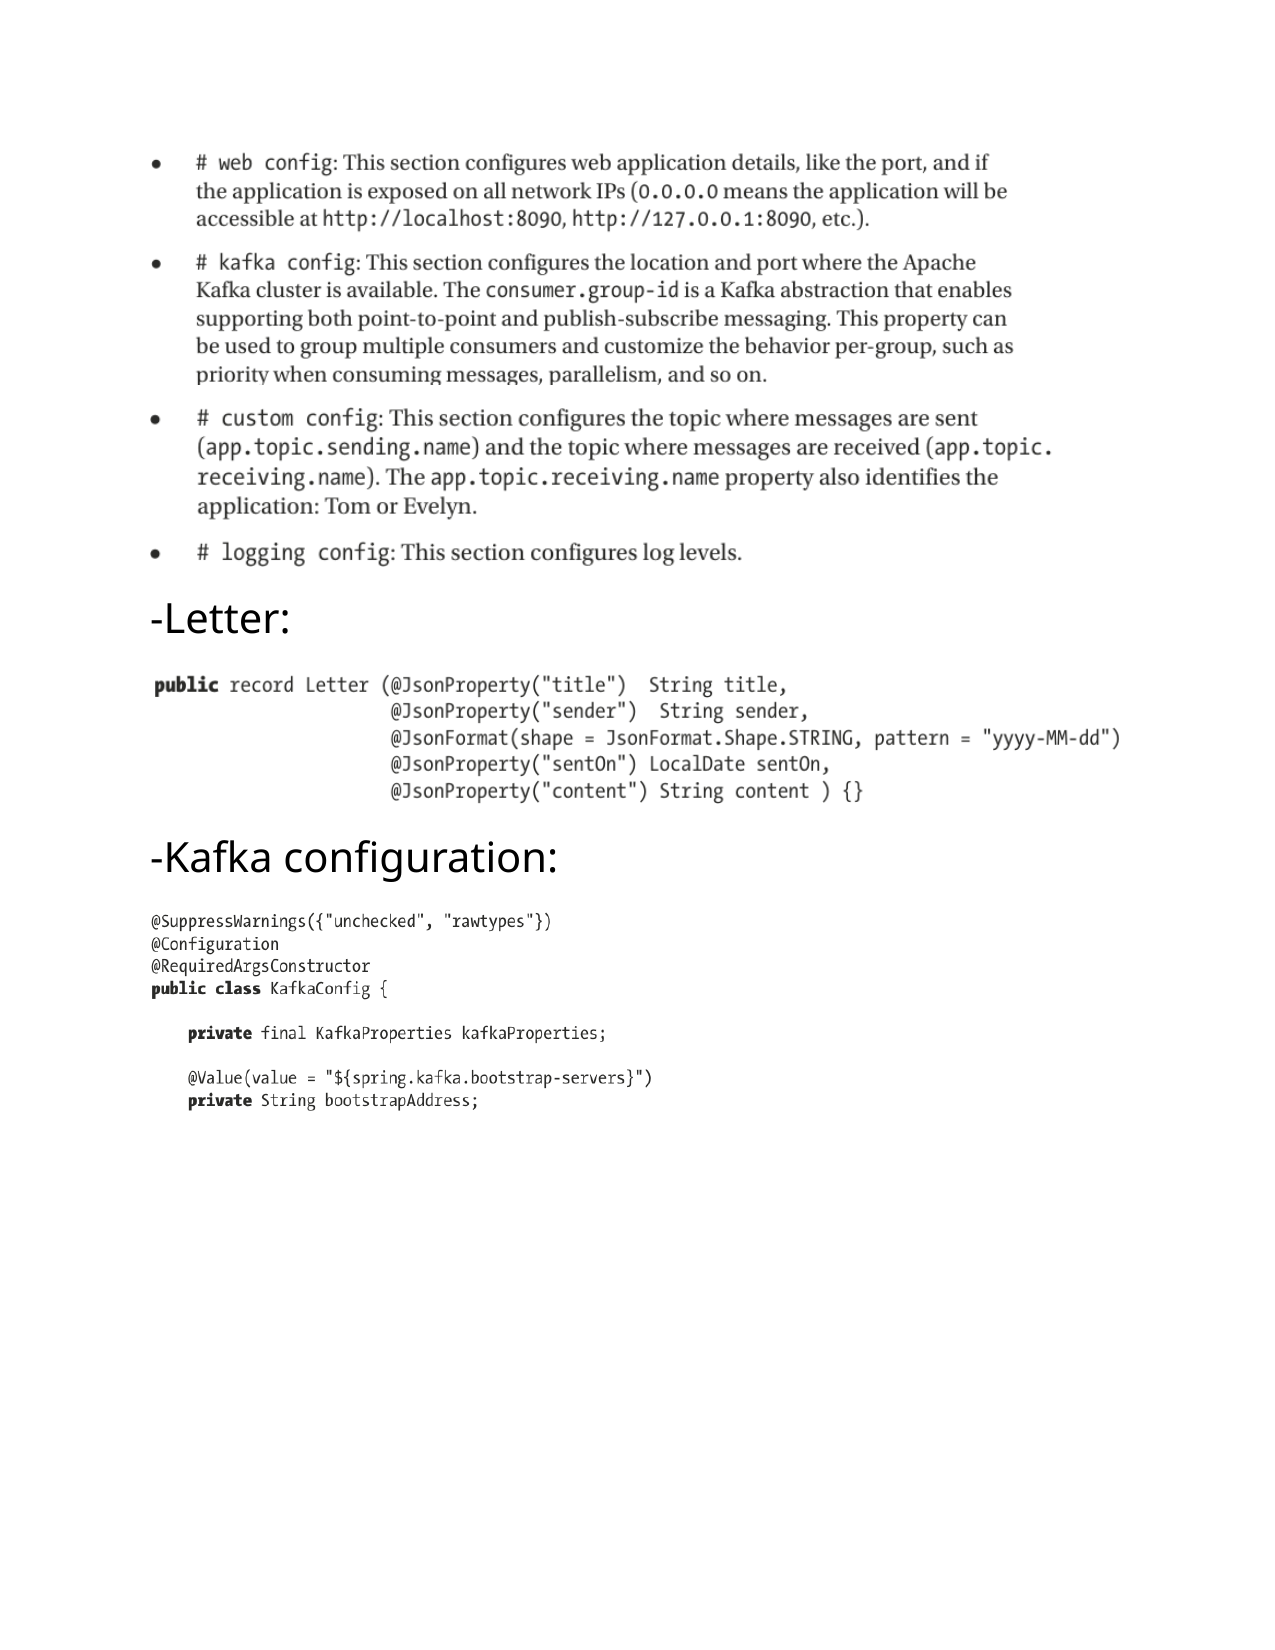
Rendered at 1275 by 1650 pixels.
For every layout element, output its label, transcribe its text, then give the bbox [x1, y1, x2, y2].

picture [150, 150, 1018, 385]
picture [150, 406, 1057, 567]
text -Kafka configuration: [150, 828, 1125, 885]
text -Letter: [150, 589, 1125, 645]
picture [150, 670, 1125, 804]
picture [150, 910, 652, 1111]
